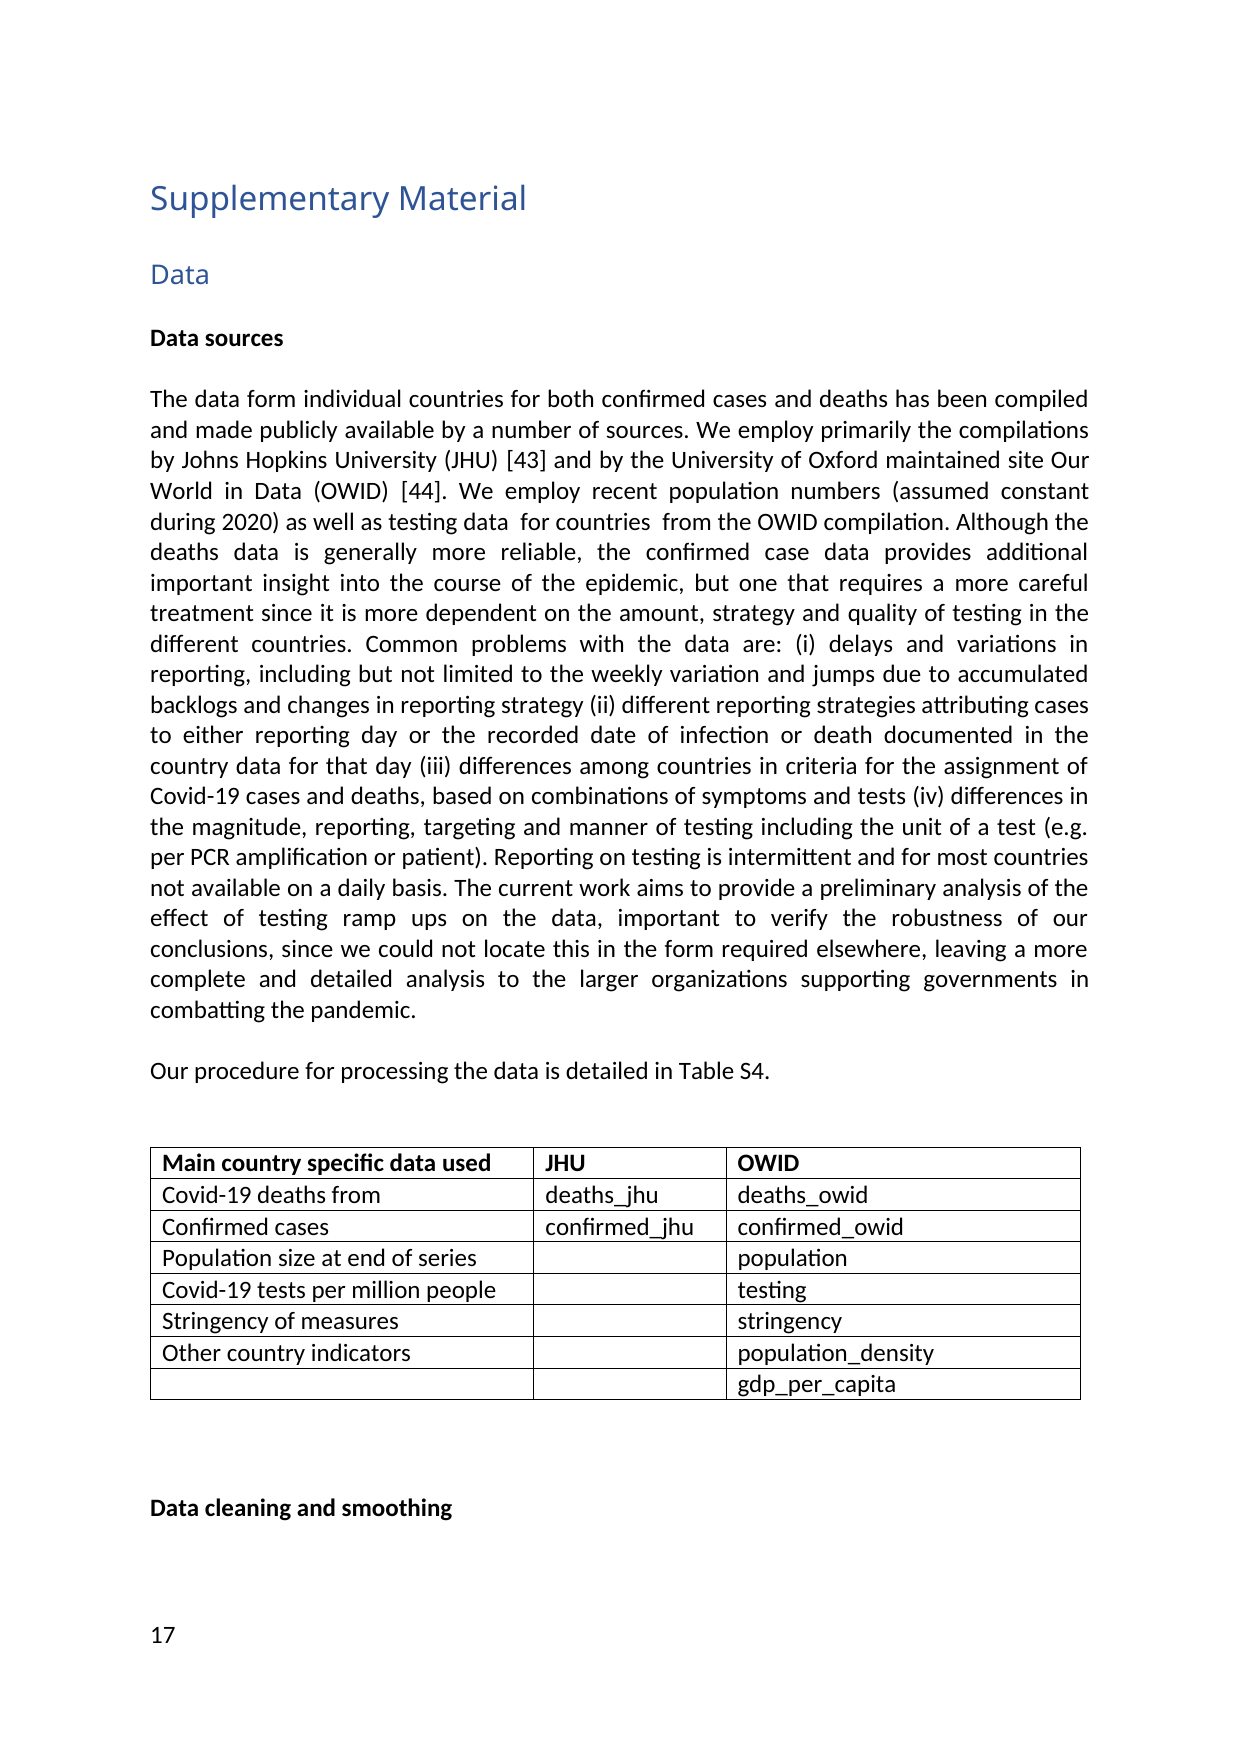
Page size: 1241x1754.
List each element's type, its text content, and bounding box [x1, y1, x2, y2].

table_cell Other country indicators [151, 1337, 533, 1367]
table_cell testing [727, 1274, 1080, 1304]
table_cell Stringency of measures [151, 1305, 533, 1336]
table_header JHU [534, 1148, 726, 1178]
table_header OWID [727, 1148, 1080, 1178]
table_cell deaths_owid [727, 1179, 1080, 1210]
table_cell [534, 1274, 726, 1304]
table_header Main country specific data used [151, 1148, 533, 1178]
table_cell [151, 1369, 533, 1399]
table_cell stringency [727, 1305, 1080, 1336]
table_cell Covid-19 deaths from [151, 1179, 533, 1210]
table_cell Population size at end of series [151, 1242, 533, 1273]
table_cell population [727, 1242, 1080, 1273]
subtitle Supplementary Material [150, 175, 1090, 220]
table_cell gdp_per_capita [727, 1369, 1080, 1399]
text Data sources [150, 322, 1090, 353]
table_cell Confirmed cases [151, 1211, 533, 1241]
table_cell [534, 1369, 726, 1399]
table_cell confirmed_owid [727, 1211, 1080, 1241]
table_cell deaths_jhu [534, 1179, 726, 1210]
table_cell [534, 1337, 726, 1367]
table_cell [534, 1305, 726, 1336]
subtitle Data [150, 255, 1090, 292]
table_cell confirmed_jhu [534, 1211, 726, 1241]
text Our procedure for processing the data is detailed in Table S4. [150, 1055, 1090, 1086]
text Data cleaning and smoothing [150, 1492, 1090, 1522]
text The data form individual countries for both confirmed cases and deaths has been compiled and made publicly available by a number of sources. We employ primarily the compilations by Johns Hopkins University (JHU) [43] and by the University of Oxford maintained site Our World in Data (OWID) [44]. We employ recent population numbers (assumed constant during 2020) as well as testing data for countries from the OWID compilation. Although the deaths data is generally more reliable, the confirmed case data provides additional important insight into the course of the epidemic, but one that requires a more careful treatment since it is more dependent on the amount, strategy and quality of testing in the different countries. Common problems with the data are: (i) delays and variations in reporting, including but not limited to the weekly variation and jumps due to accumulated backlogs and changes in reporting strategy (ii) different reporting strategies attributing cases to either reporting day or the recorded date of infection or death documented in the country data for that day (iii) differences among countries in criteria for the assignment of Covid-19 cases and deaths, based on combinations of symptoms and tests (iv) differences in the magnitude, reporting, targeting and manner of testing including the unit of a test (e.g. per PCR amplification or patient). Reporting on testing is intermittent and for most countries not available on a daily basis. The current work aims to provide a preliminary analysis of the effect of testing ramp ups on the data, important to verify the robustness of our conclusions, since we could not locate this in the form required elsewhere, leaving a more complete and detailed analysis to the larger organizations supporting governments in combatting the pandemic. [150, 383, 1090, 1024]
table_cell Covid-19 tests per million people [151, 1274, 533, 1304]
table_cell [534, 1242, 726, 1273]
table_cell population_density [727, 1337, 1080, 1367]
